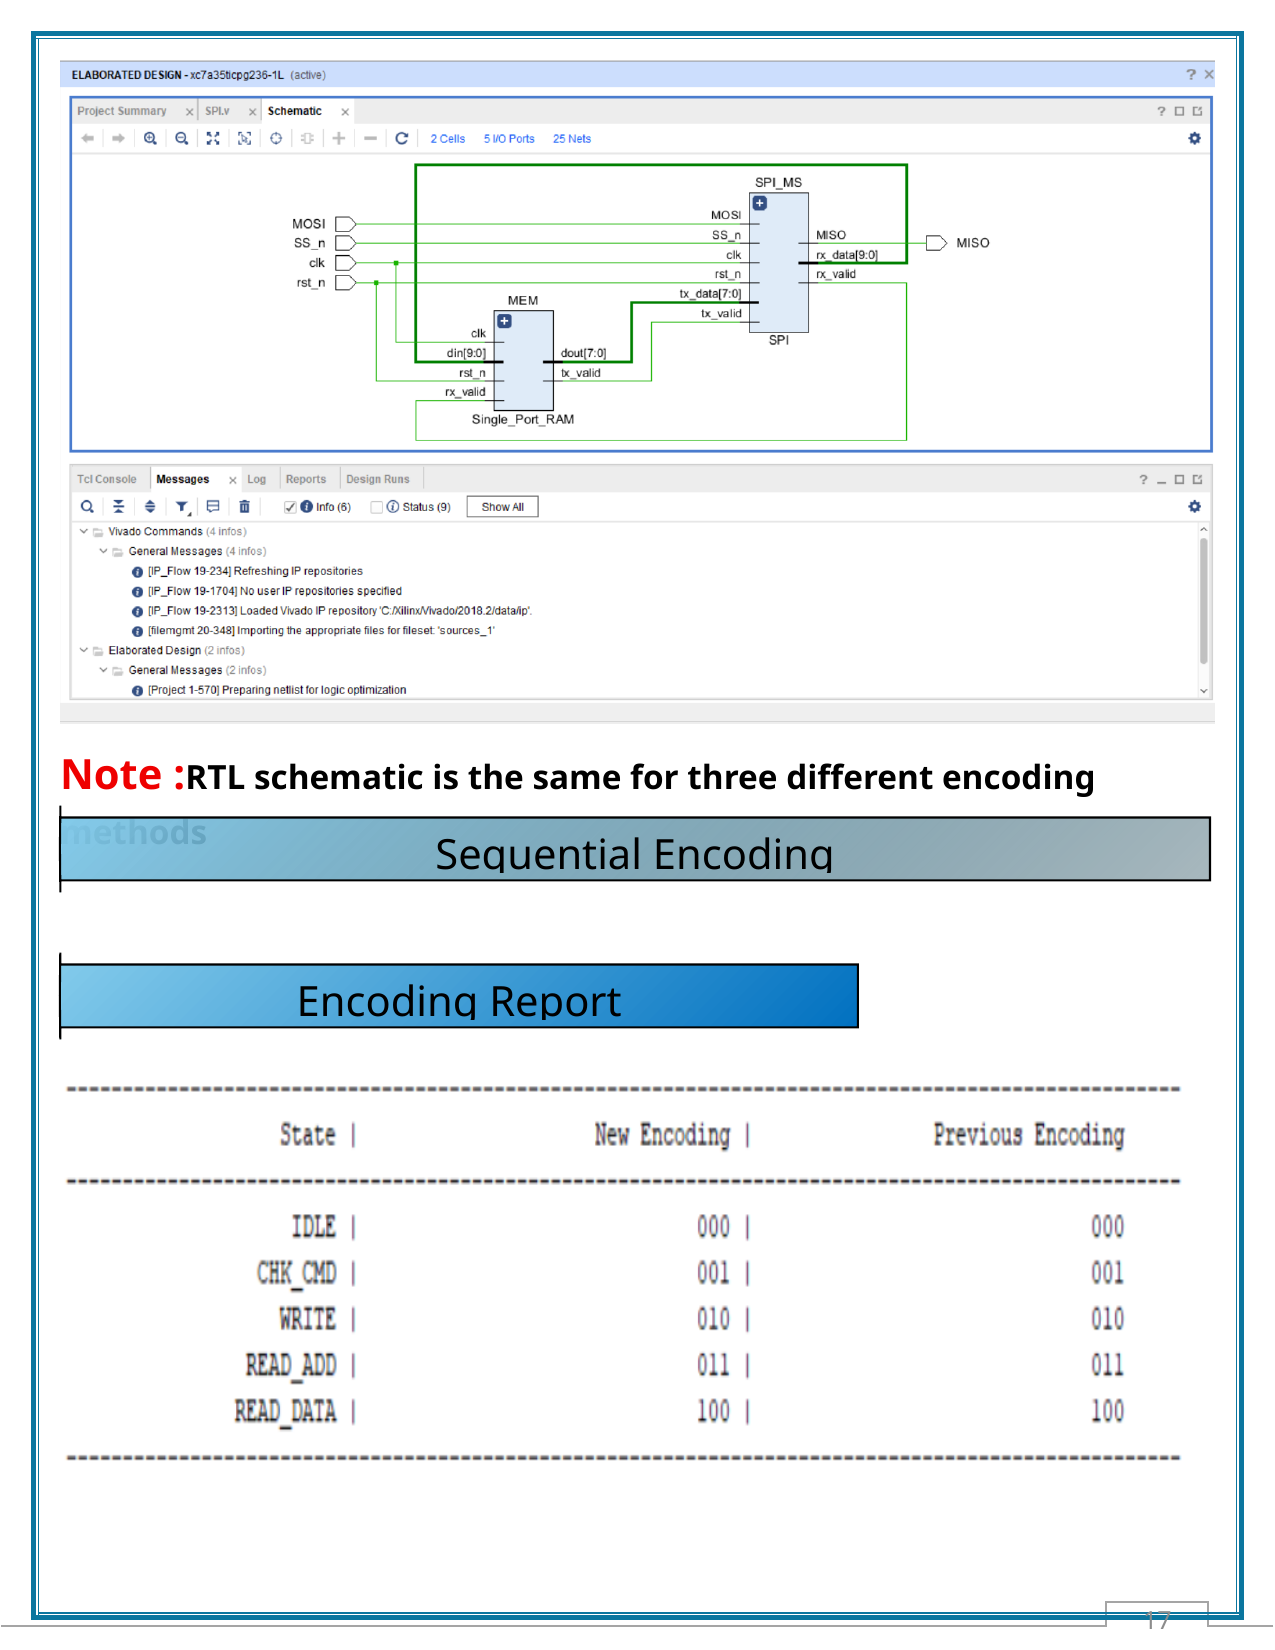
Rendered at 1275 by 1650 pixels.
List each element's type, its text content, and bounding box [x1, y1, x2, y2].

picture [60, 60, 1215, 724]
picture [60, 1071, 1227, 1482]
text Note :RTL schematic is the same for three different encoding methods [60, 745, 1215, 854]
